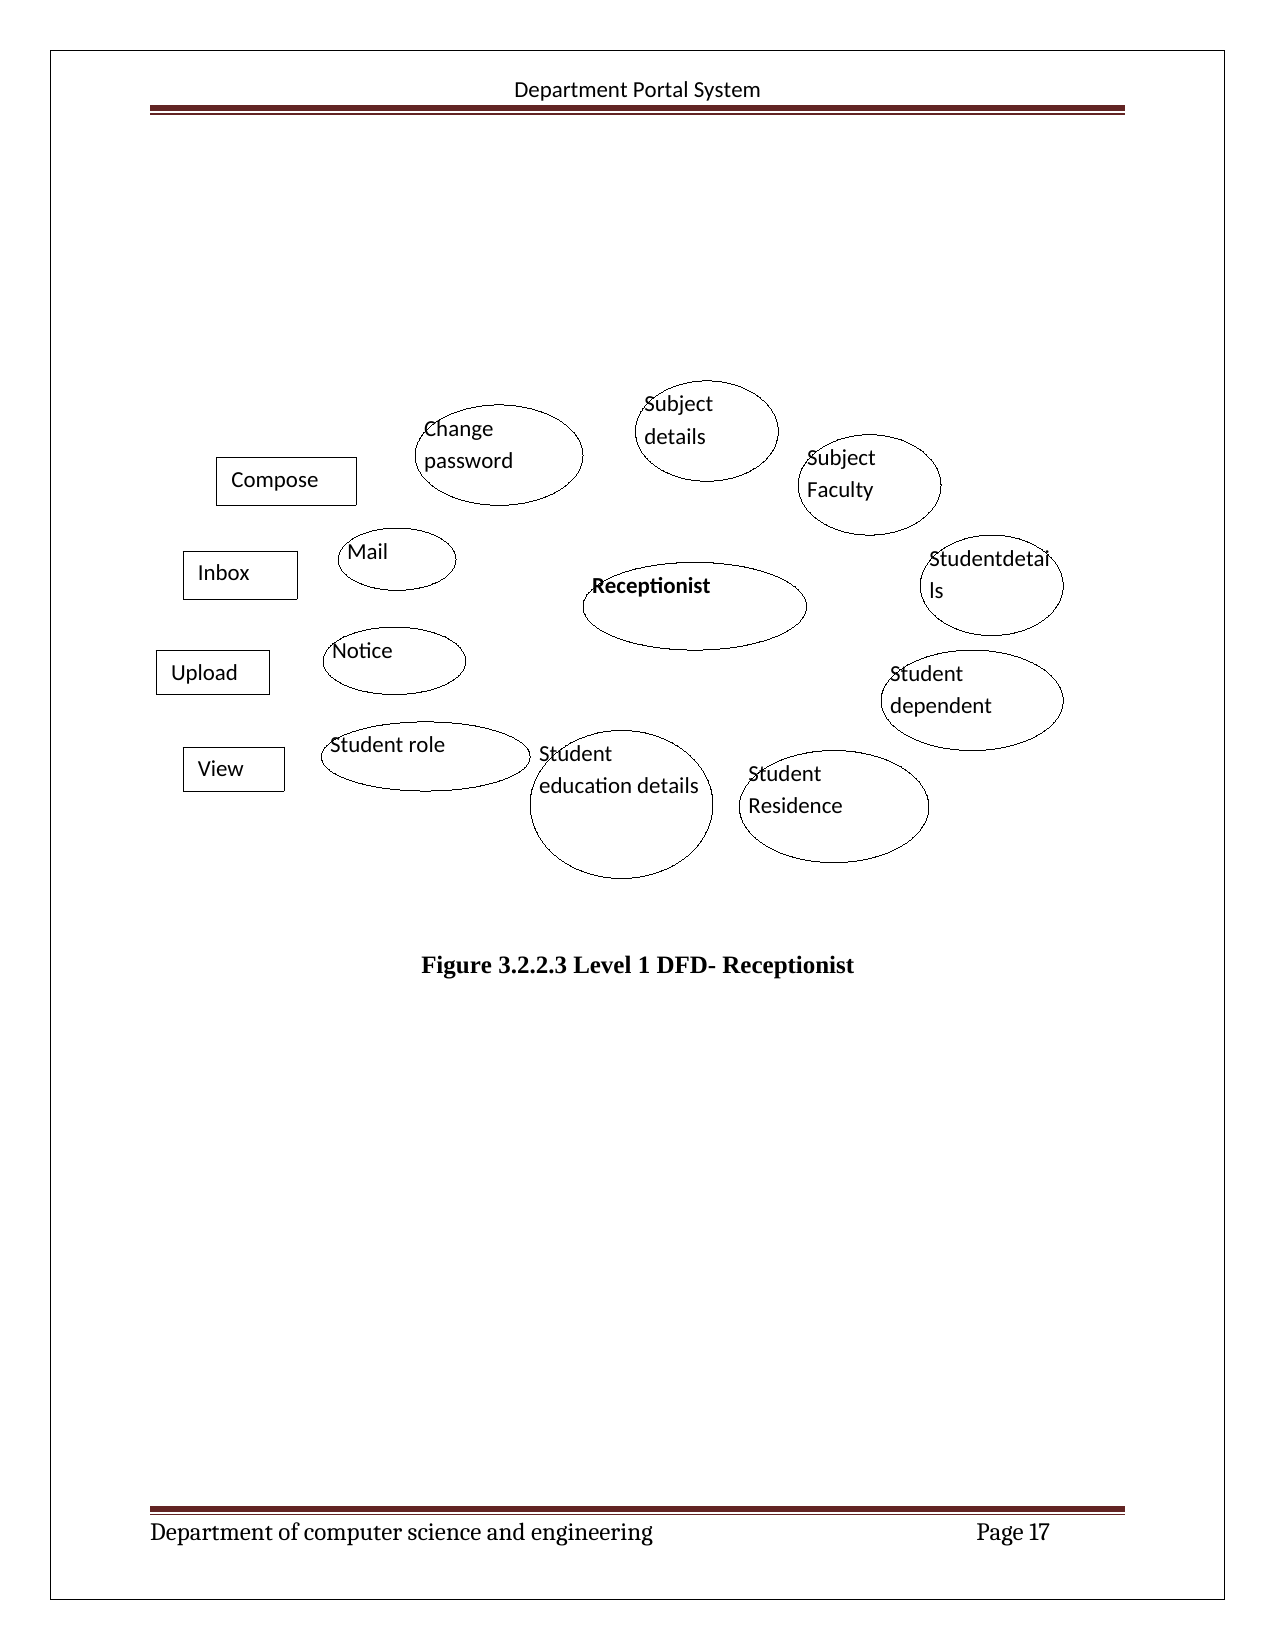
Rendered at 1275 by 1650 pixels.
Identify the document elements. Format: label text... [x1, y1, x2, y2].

text Figure 3.2.2.3 Level 1 DFD- Receptionist [150, 950, 1125, 979]
